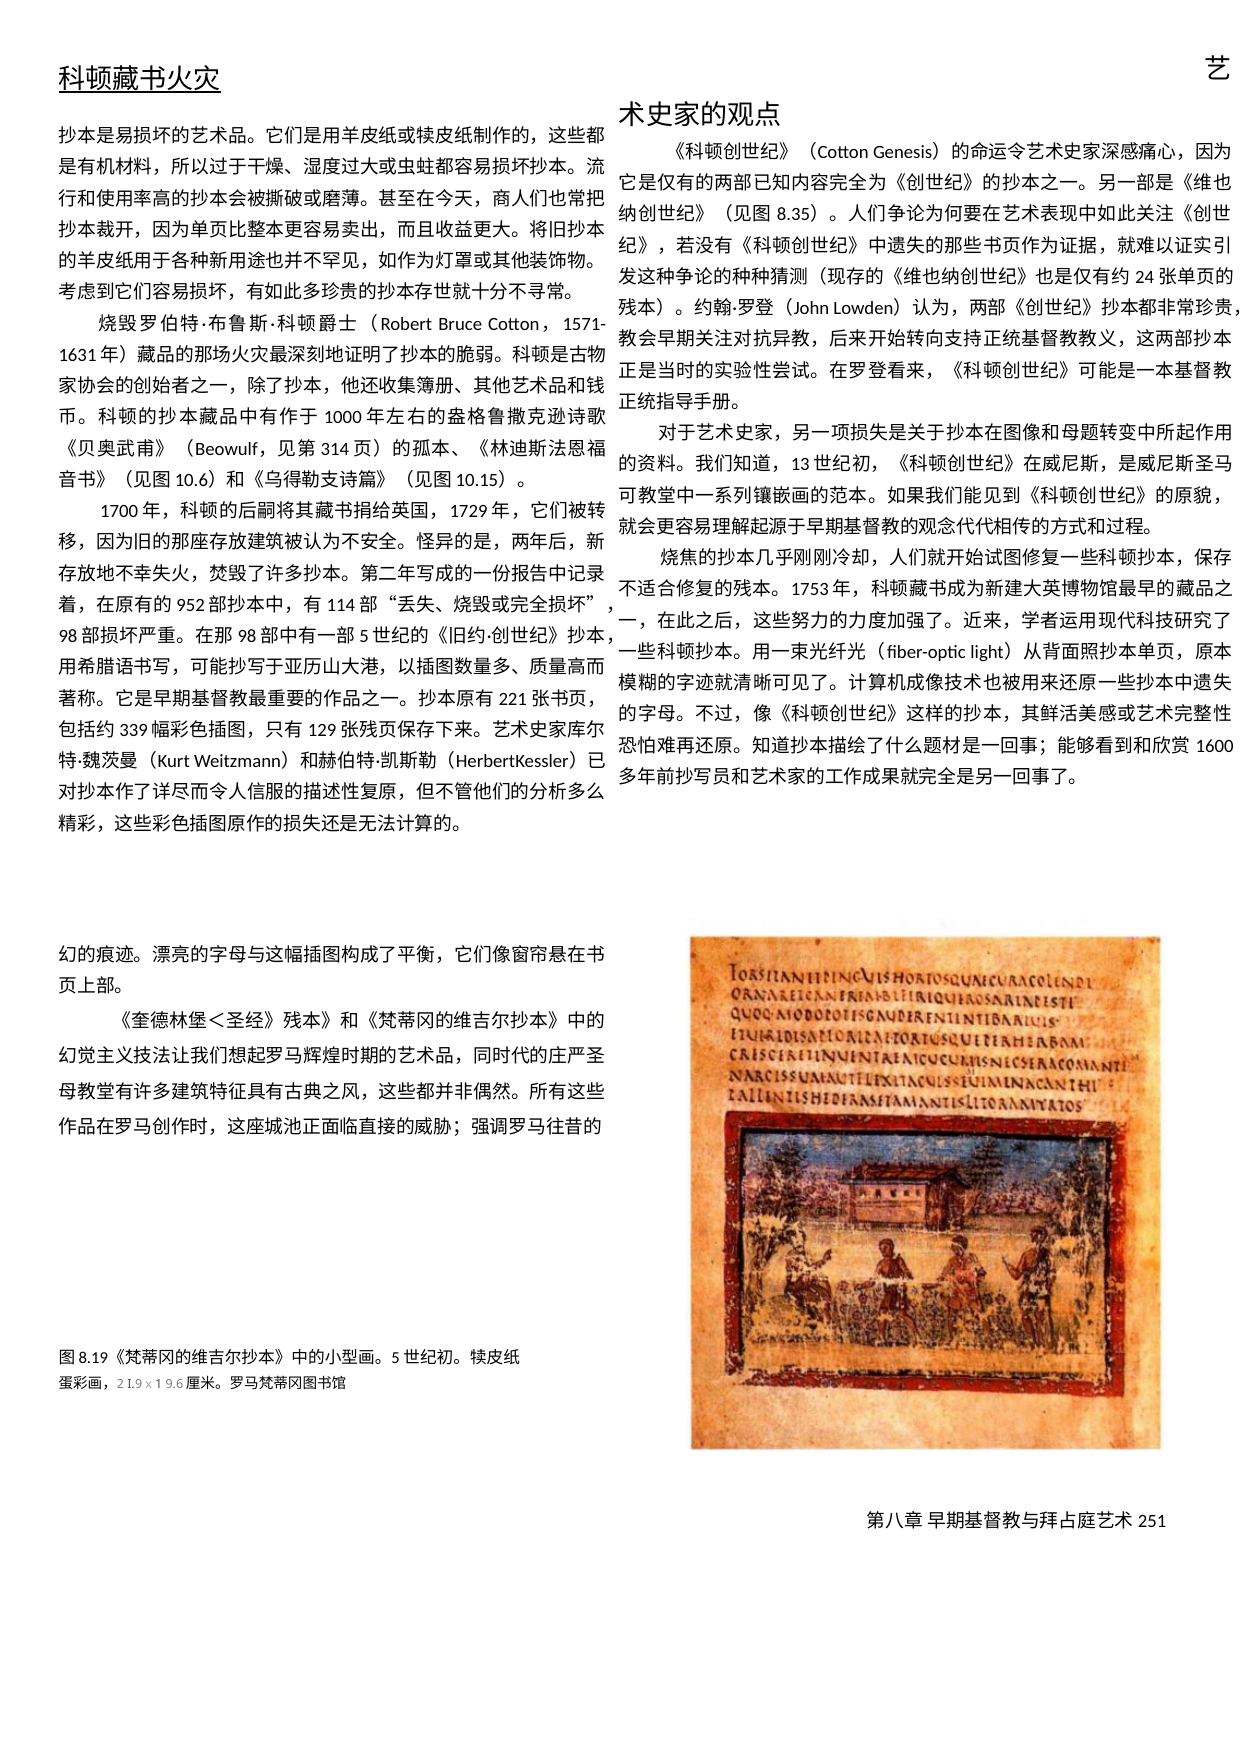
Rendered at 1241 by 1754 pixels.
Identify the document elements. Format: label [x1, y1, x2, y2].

picture [685, 918, 1167, 1450]
